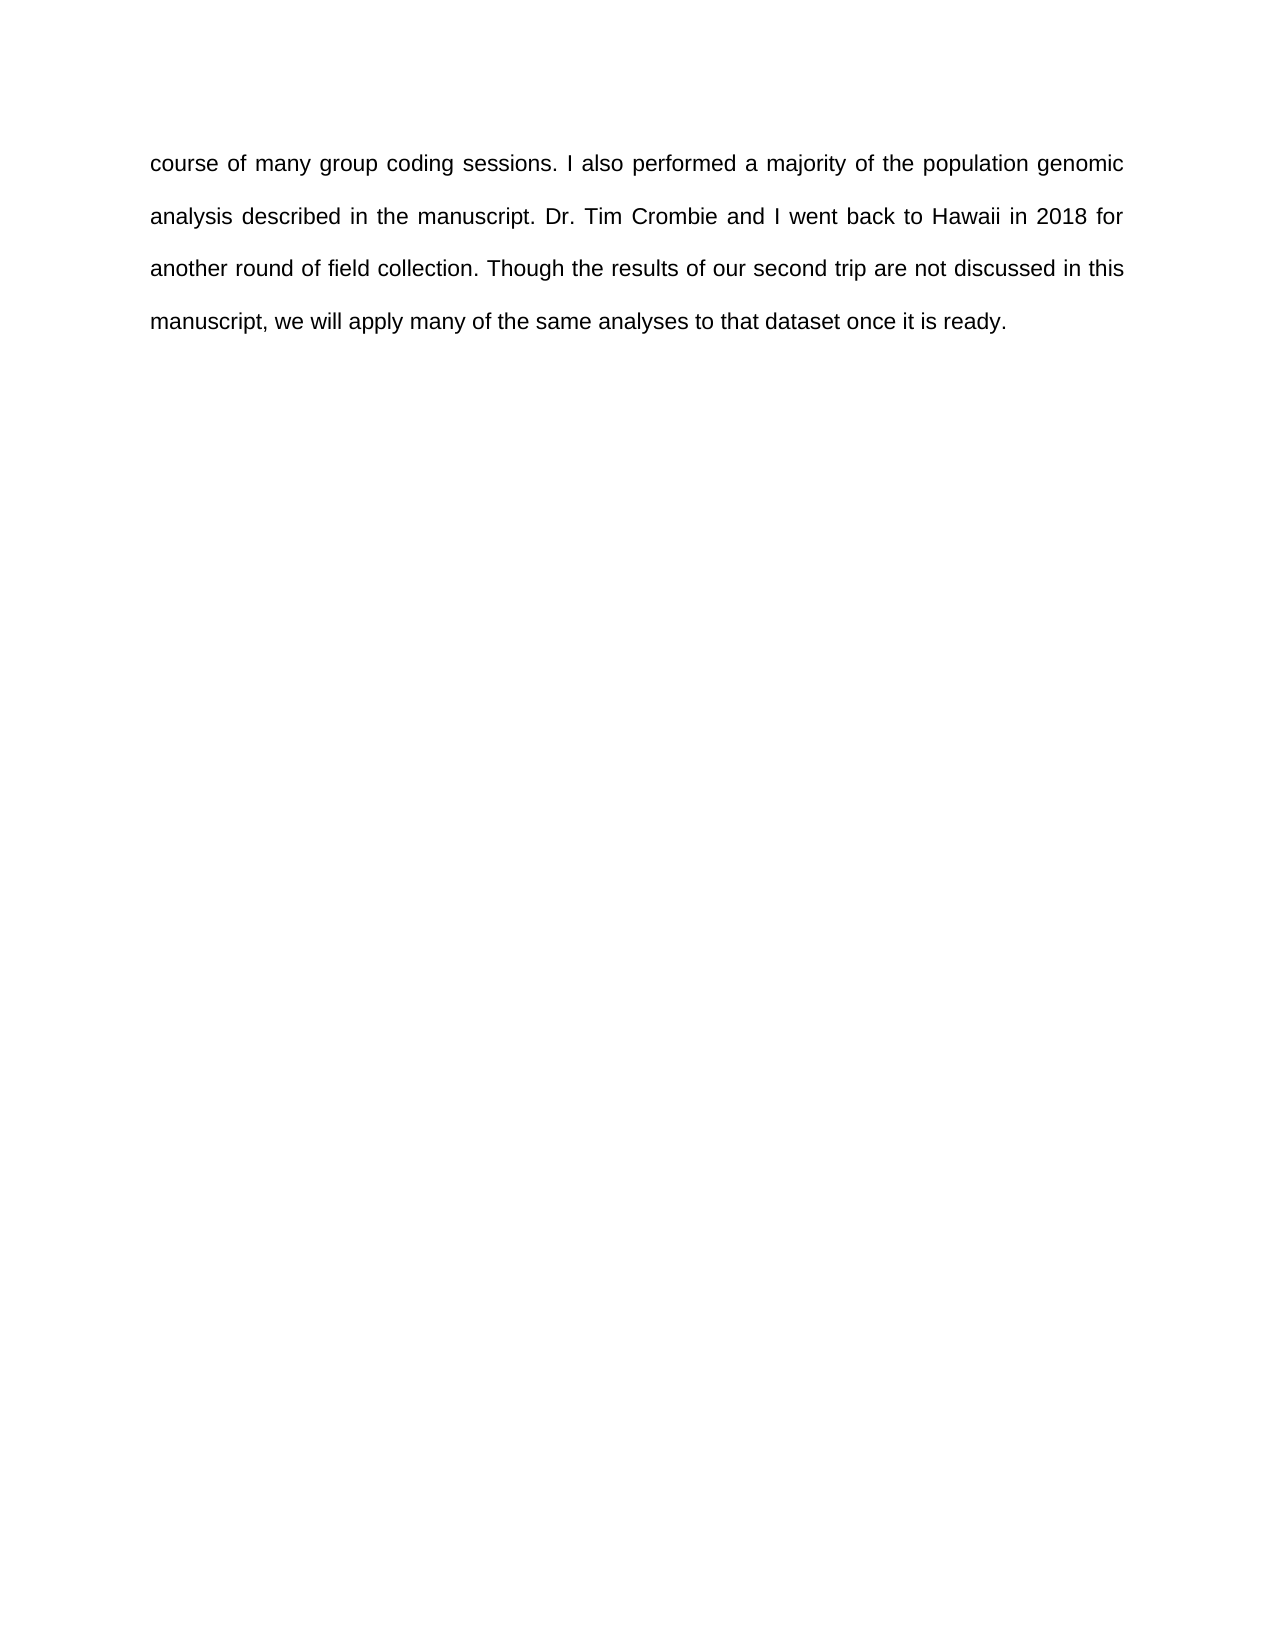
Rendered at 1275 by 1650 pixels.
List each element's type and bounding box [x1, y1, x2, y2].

text [150, 150, 1125, 334]
